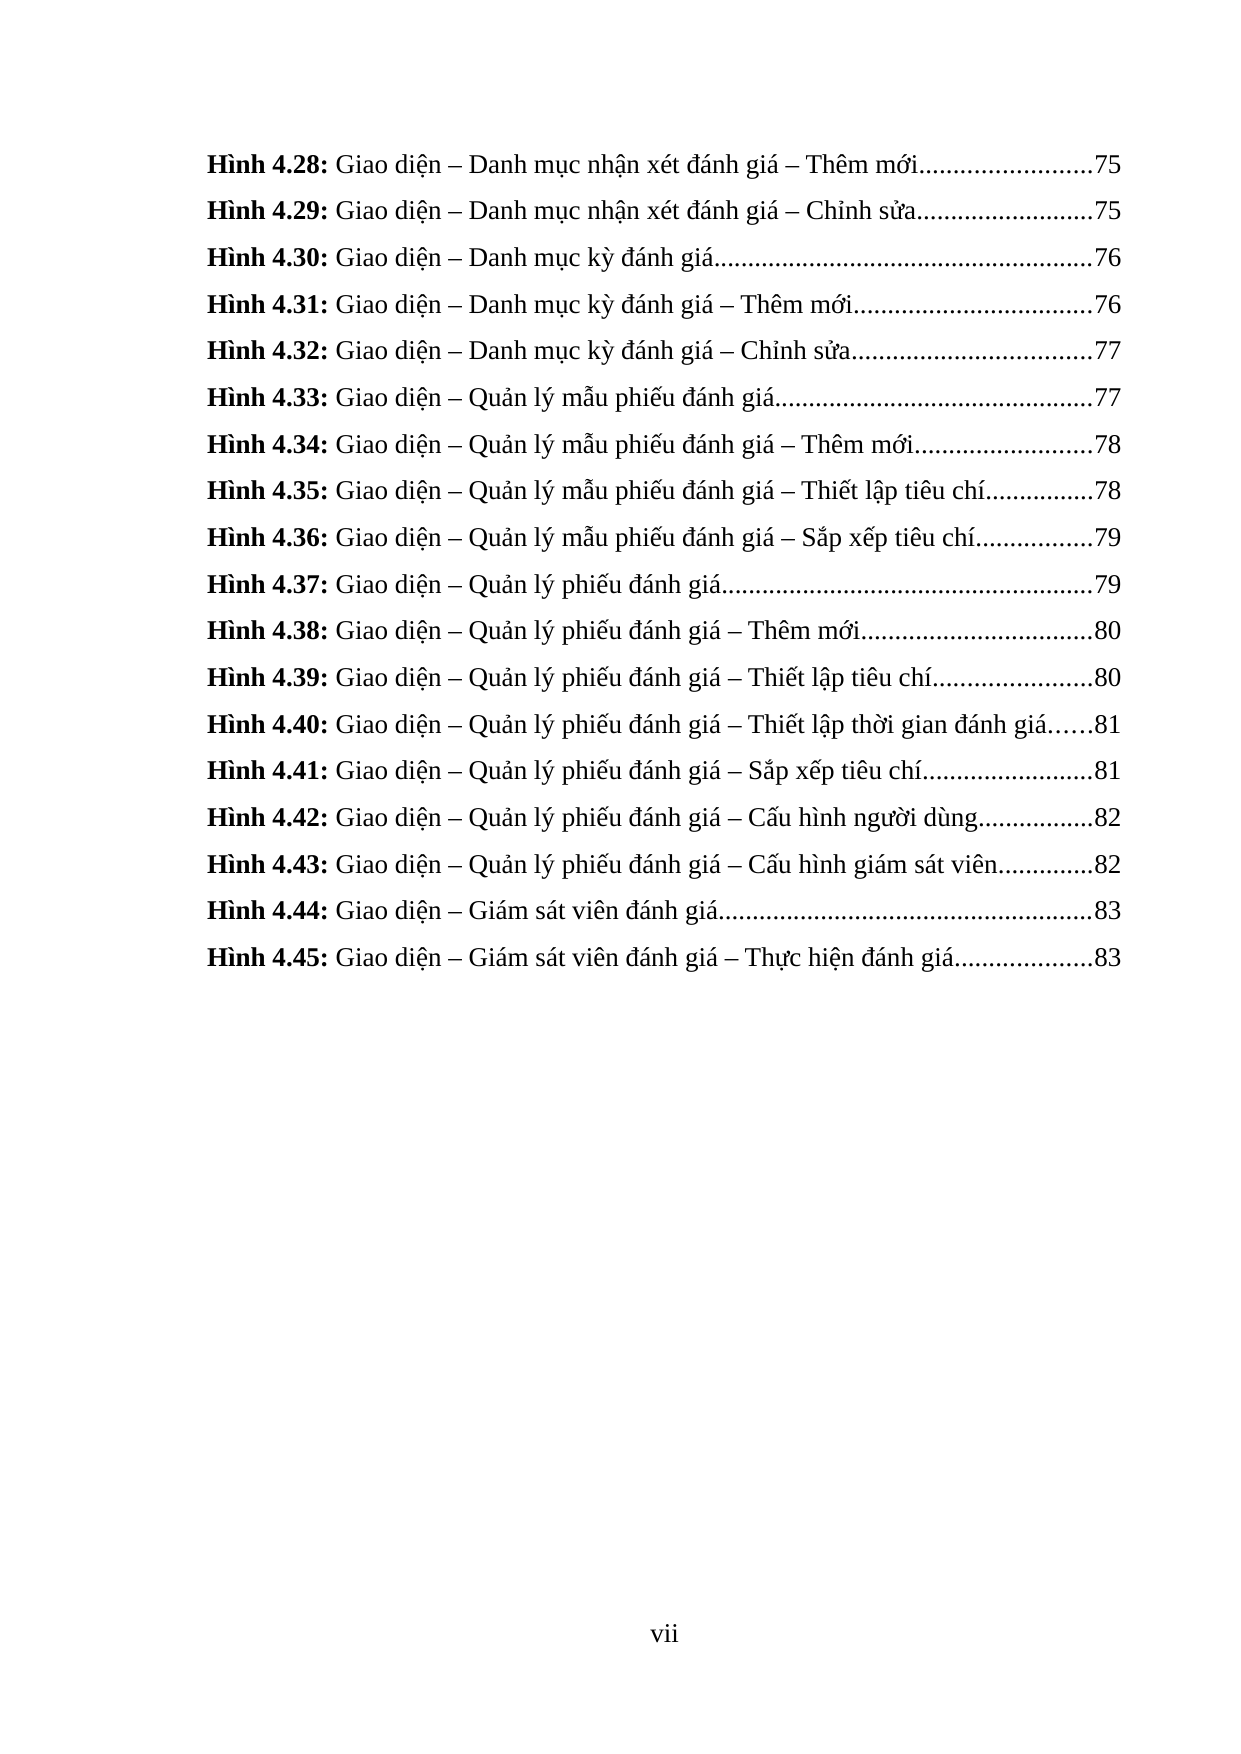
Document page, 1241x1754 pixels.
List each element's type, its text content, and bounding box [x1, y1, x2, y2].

text Hình 4.37: Giao diện – Quản lý phiếu đánh giá 79 [207, 568, 1122, 599]
text Hình 4.42: Giao diện – Quản lý phiếu đánh giá – Cấu hình người dùng 82 [207, 801, 1122, 832]
text Hình 4.39: Giao diện – Quản lý phiếu đánh giá – Thiết lập tiêu chí 80 [207, 661, 1122, 692]
text Hình 4.38: Giao diện – Quản lý phiếu đánh giá – Thêm mới 80 [207, 614, 1122, 646]
text Hình 4.28: Giao diện – Danh mục nhận xét đánh giá – Thêm mới 75 [207, 148, 1122, 179]
text Hình 4.41: Giao diện – Quản lý phiếu đánh giá – Sắp xếp tiêu chí 81 [207, 754, 1122, 786]
text Hình 4.36: Giao diện – Quản lý mẫu phiếu đánh giá – Sắp xếp tiêu chí 79 [207, 521, 1122, 552]
text Hình 4.35: Giao diện – Quản lý mẫu phiếu đánh giá – Thiết lập tiêu chí 78 [207, 474, 1122, 506]
text Hình 4.29: Giao diện – Danh mục nhận xét đánh giá – Chỉnh sửa 75 [207, 194, 1122, 226]
text Hình 4.43: Giao diện – Quản lý phiếu đánh giá – Cấu hình giám sát viên 82 [207, 848, 1122, 879]
text Hình 4.32: Giao diện – Danh mục kỳ đánh giá – Chỉnh sửa 77 [207, 334, 1122, 366]
text Hình 4.45: Giao diện – Giám sát viên đánh giá – Thực hiện đánh giá 83 [207, 941, 1122, 972]
text Hình 4.30: Giao diện – Danh mục kỳ đánh giá 76 [207, 241, 1122, 272]
text Hình 4.31: Giao diện – Danh mục kỳ đánh giá – Thêm mới 76 [207, 288, 1122, 319]
text Hình 4.33: Giao diện – Quản lý mẫu phiếu đánh giá 77 [207, 381, 1122, 412]
text Hình 4.40: Giao diện – Quản lý phiếu đánh giá – Thiết lập thời gian đánh giá 81 [207, 708, 1122, 739]
text Hình 4.44: Giao diện – Giám sát viên đánh giá 83 [207, 894, 1122, 926]
text Hình 4.34: Giao diện – Quản lý mẫu phiếu đánh giá – Thêm mới 78 [207, 428, 1122, 459]
